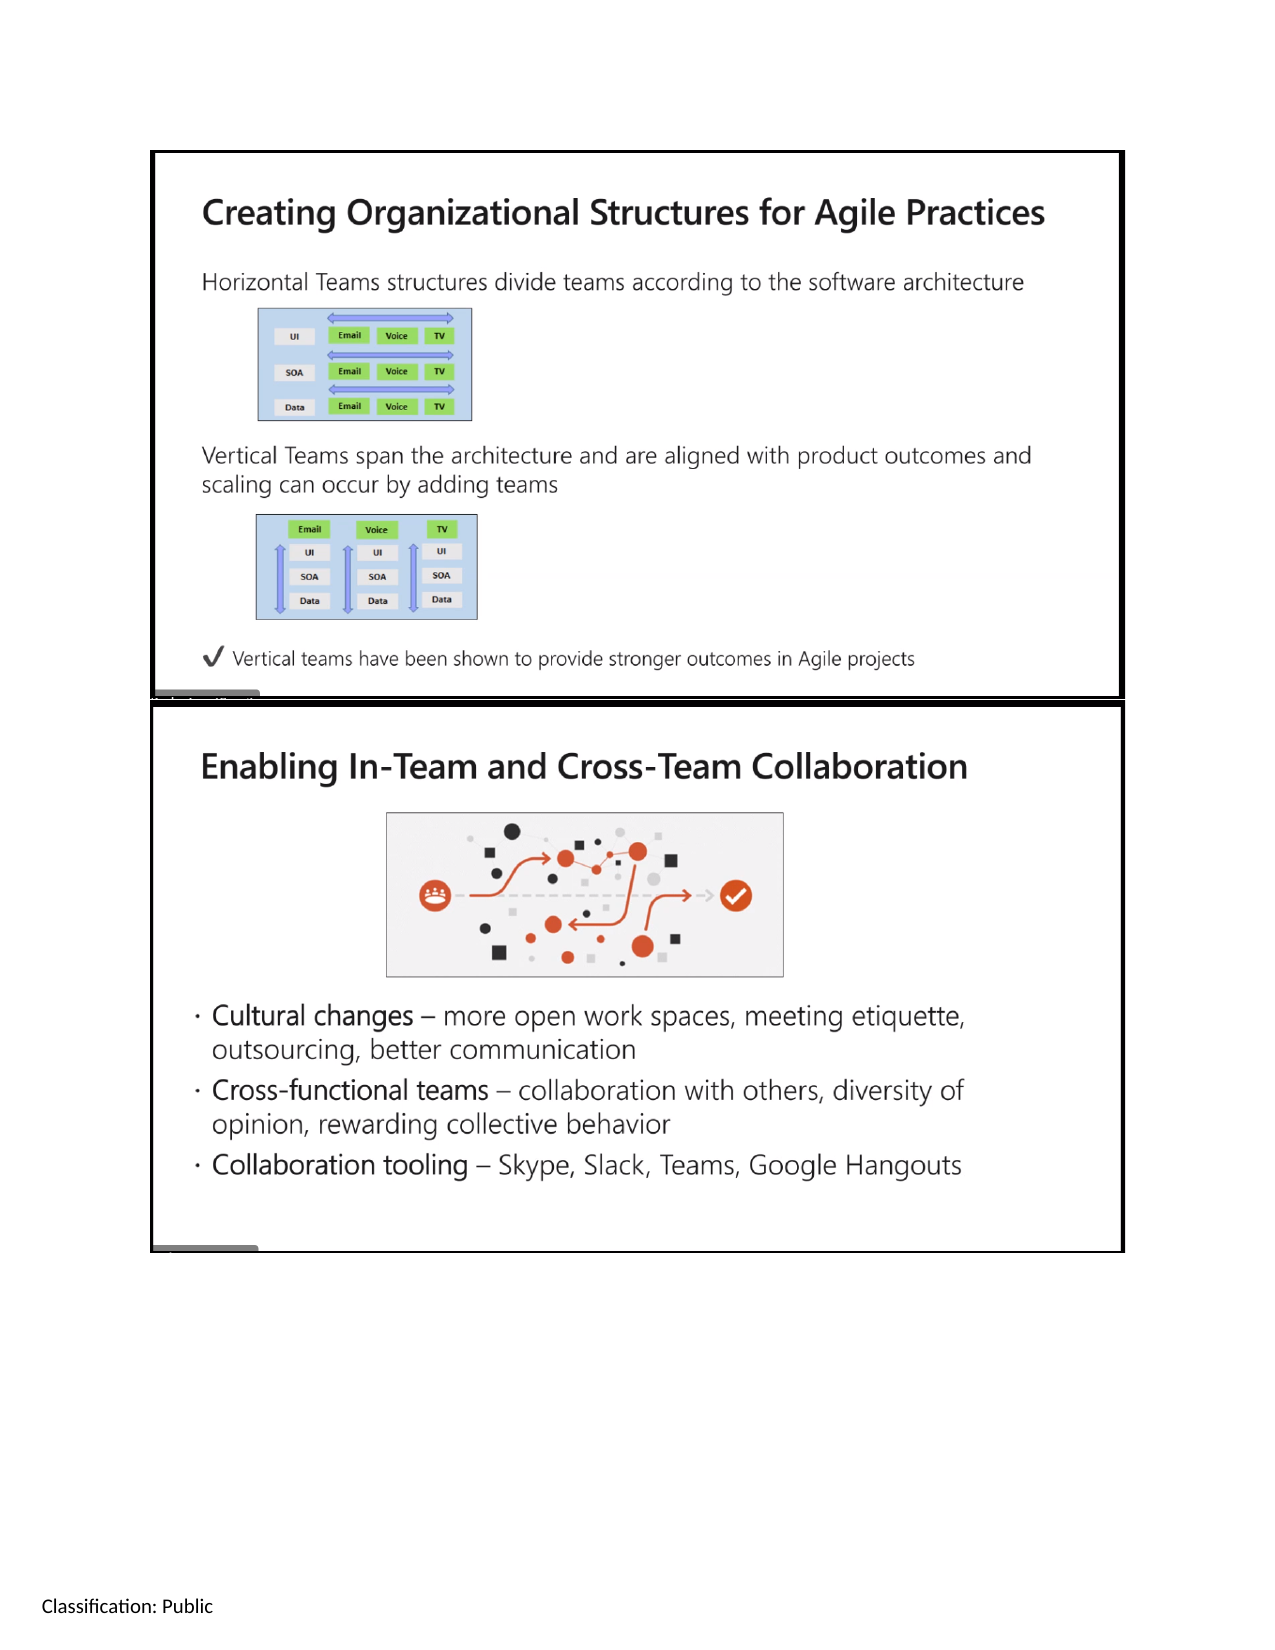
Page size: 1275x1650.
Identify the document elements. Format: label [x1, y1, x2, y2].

picture [150, 150, 1125, 699]
picture [150, 700, 1125, 1253]
